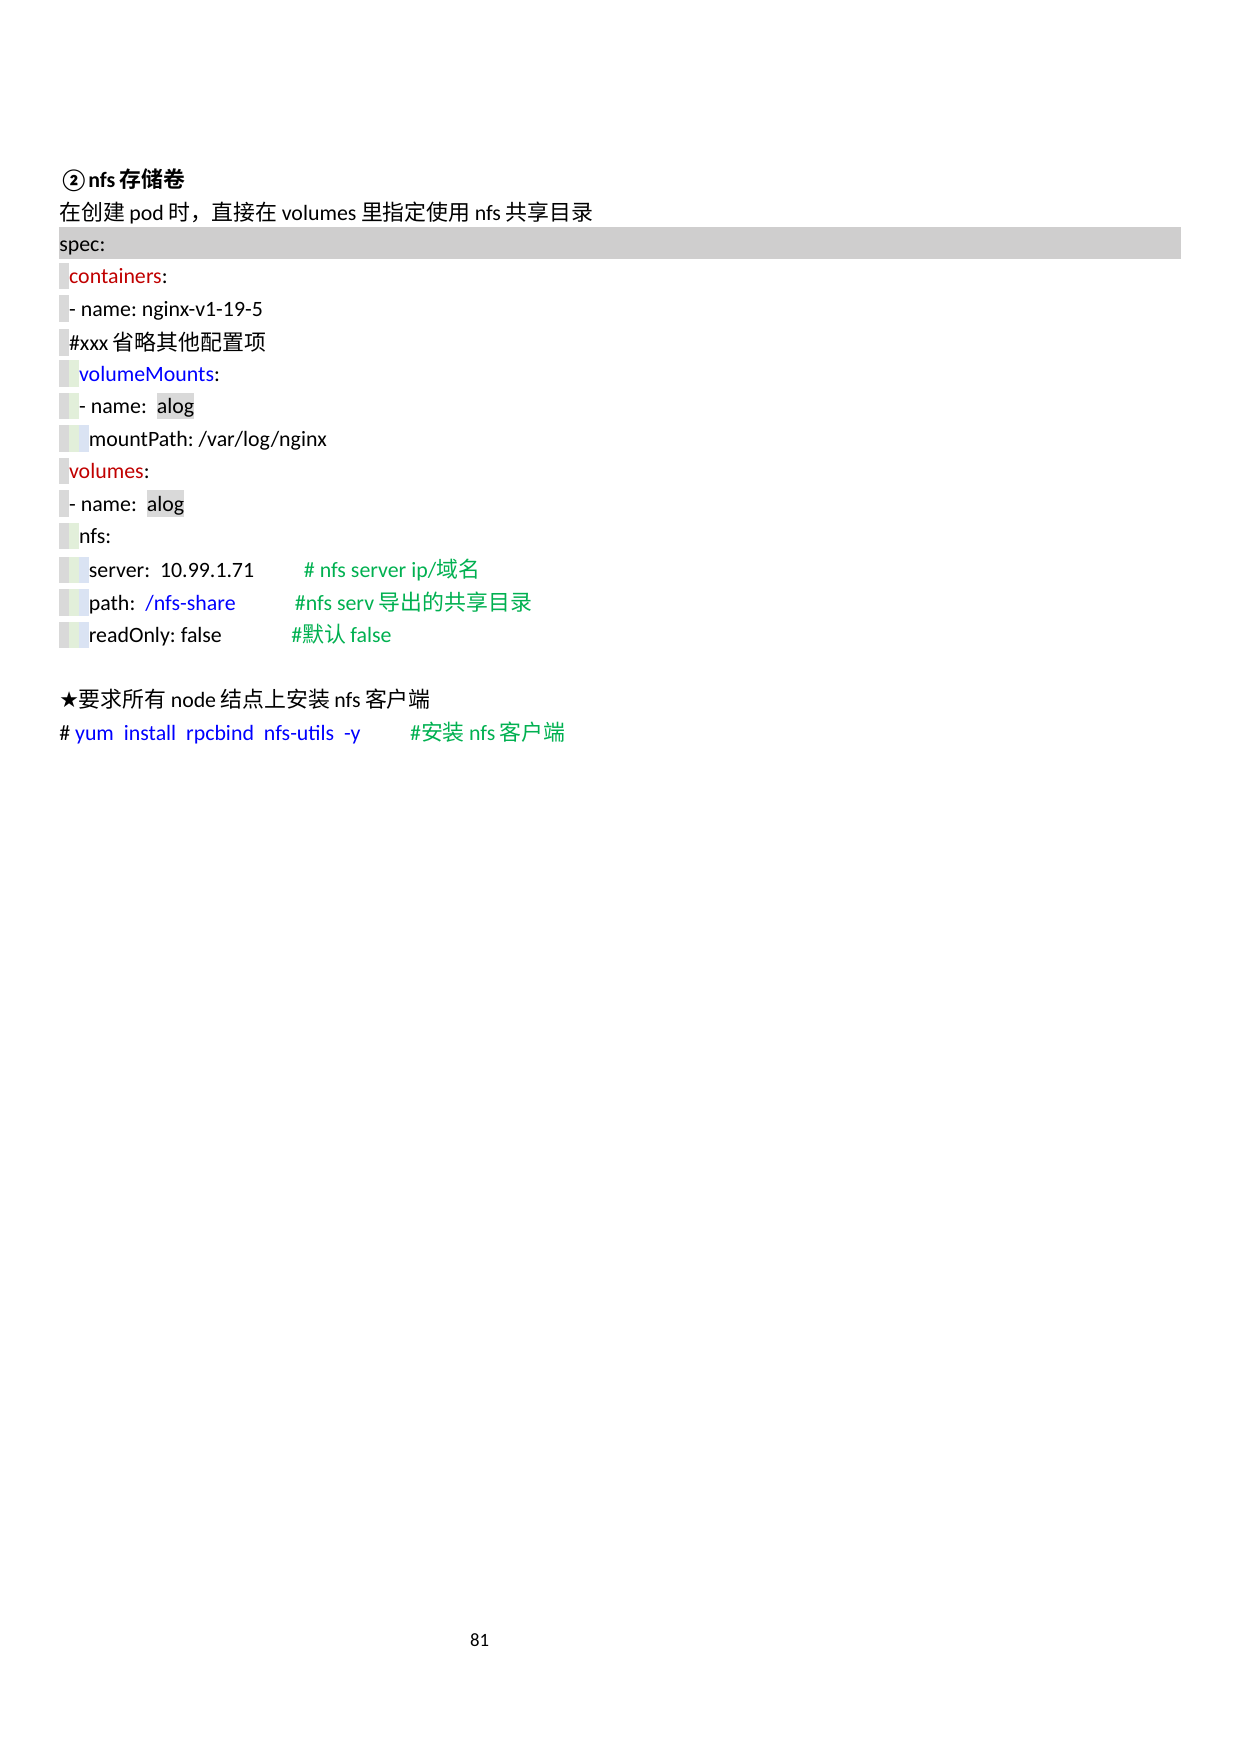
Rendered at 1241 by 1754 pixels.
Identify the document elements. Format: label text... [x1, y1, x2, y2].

text ②nfs存储卷 [59, 162, 1181, 194]
text nfs: [59, 519, 1181, 552]
text mountPath: /var/log/nginx [59, 422, 1181, 454]
text volumes: [59, 454, 1181, 487]
text containers: [59, 259, 1181, 292]
text path: /nfs-share #nfs serv导出的共享目录 [59, 584, 1181, 617]
text #xxx省略其他配置项 [59, 324, 1181, 357]
text spec: [59, 227, 1181, 259]
text server: 10.99.1.71 # nfs server ip/域名 [59, 552, 1181, 584]
text volumeMounts: [59, 357, 1181, 389]
text - name: nginx-v1-19-5 [59, 292, 1181, 324]
text # yum install rpcbind nfs-utils -y #安装nfs客户端 [59, 714, 1181, 747]
text 在创建pod时，直接在volumes里指定使用nfs共享目录 [59, 194, 1181, 227]
text - name: alog [59, 389, 1181, 422]
text readOnly: false #默认false [59, 617, 1181, 649]
text ★要求所有node结点上安装nfs客户端 [59, 682, 1181, 714]
text - name: alog [59, 487, 1181, 519]
